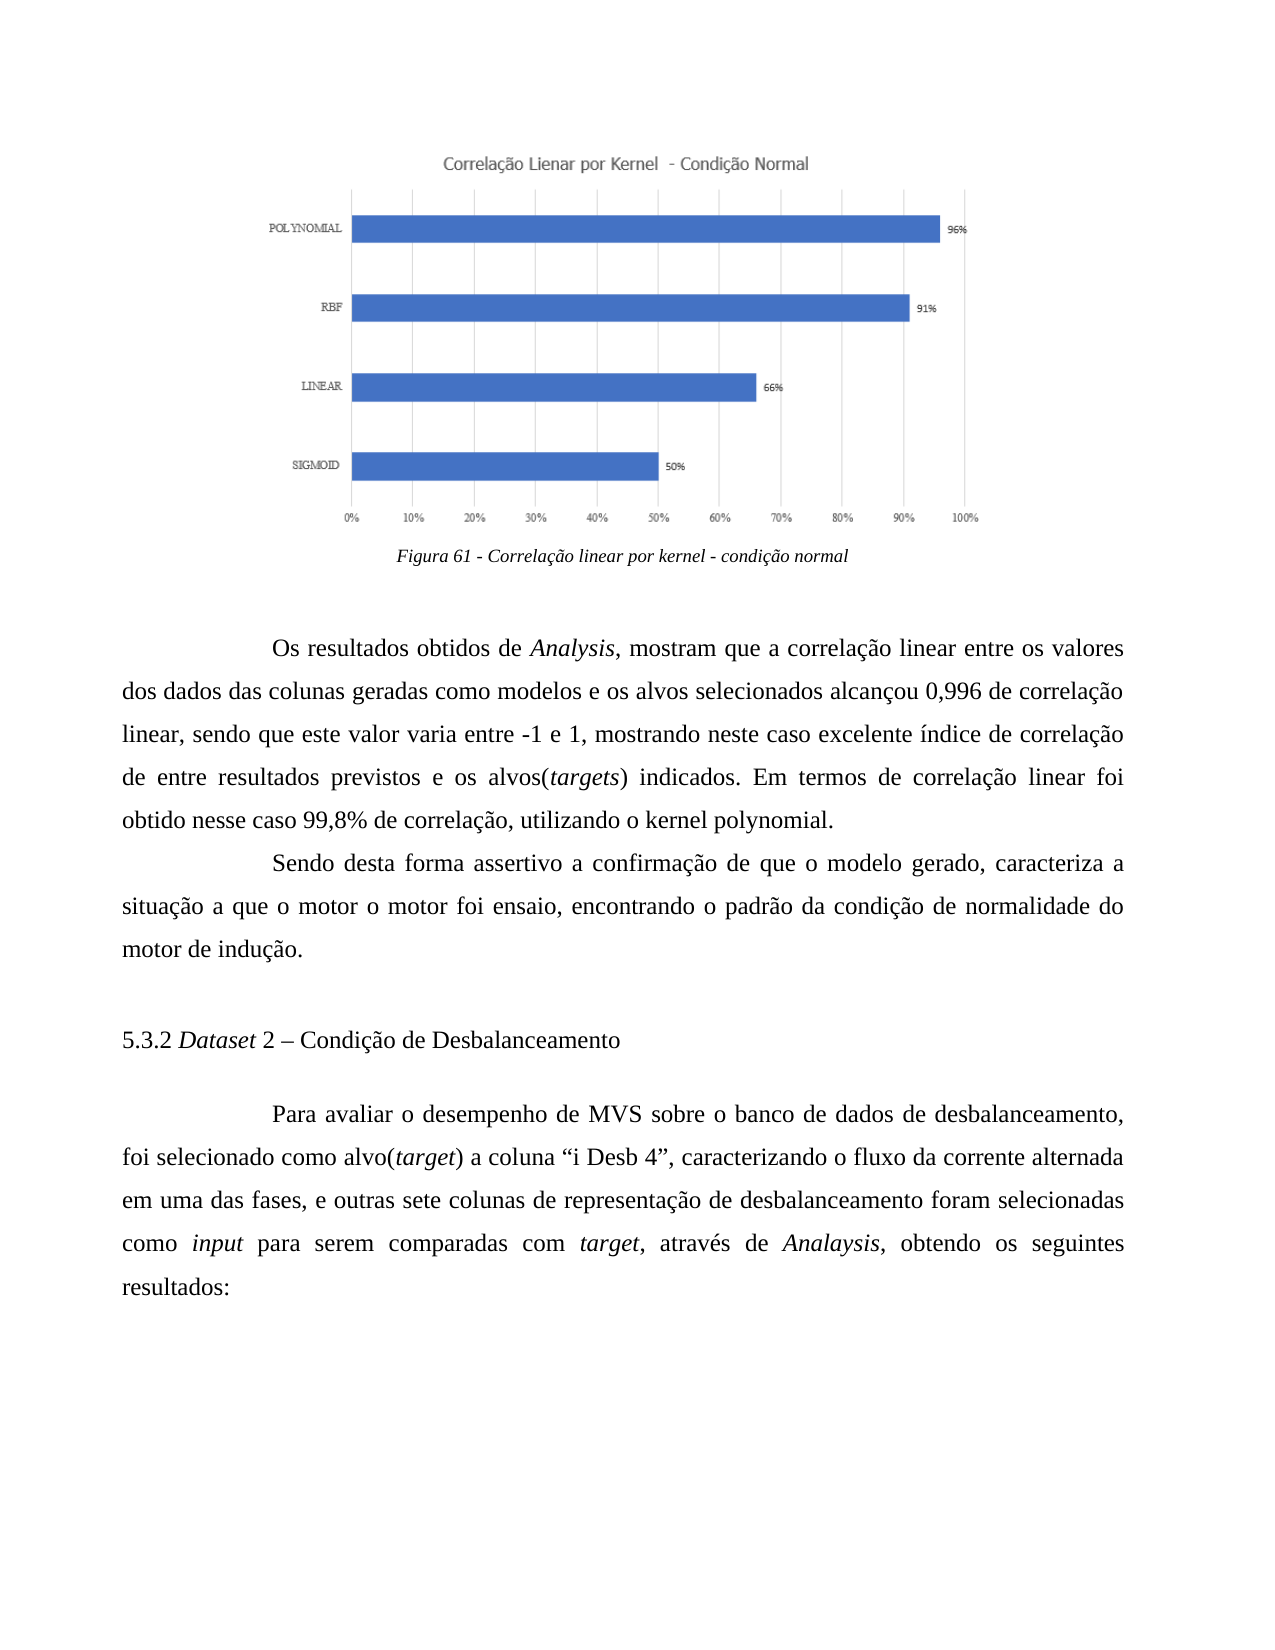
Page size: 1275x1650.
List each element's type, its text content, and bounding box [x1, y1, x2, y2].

text Os resultados obtidos de Analysis, mostram que a correlação linear entre os valores dos dados das colunas geradas como modelos e os alvos selecionados alcançou 0,996 de correlação linear, sendo que este valor varia entre -1 e 1, mostrando neste caso excelente índice de correlação de entre resultados previstos e os alvos(targets) indicados. Em termos de correlação linear foi obtido nesse caso 99,8% de correlação, utilizando o kernel polynomial. [122, 633, 1125, 834]
subtitle 5.3.2 Dataset 2 – Condição de Desbalanceamento [122, 1025, 1125, 1054]
picture [266, 150, 981, 527]
text Sendo desta forma assertivo a confirmação de que o modelo gerado, caracteriza a situação a que o motor o motor foi ensaio, encontrando o padrão da condição de normalidade do motor de indução. [122, 848, 1125, 963]
text Para avaliar o desempenho de MVS sobre o banco de dados de desbalanceamento, foi selecionado como alvo(target) a coluna “i Desb 4”, caracterizando o fluxo da corrente alternada em uma das fases, e outras sete colunas de representação de desbalanceamento foram selecionadas como input para serem comparadas com target, através de Analaysis, obtendo os seguintes resultados: [122, 1099, 1125, 1300]
